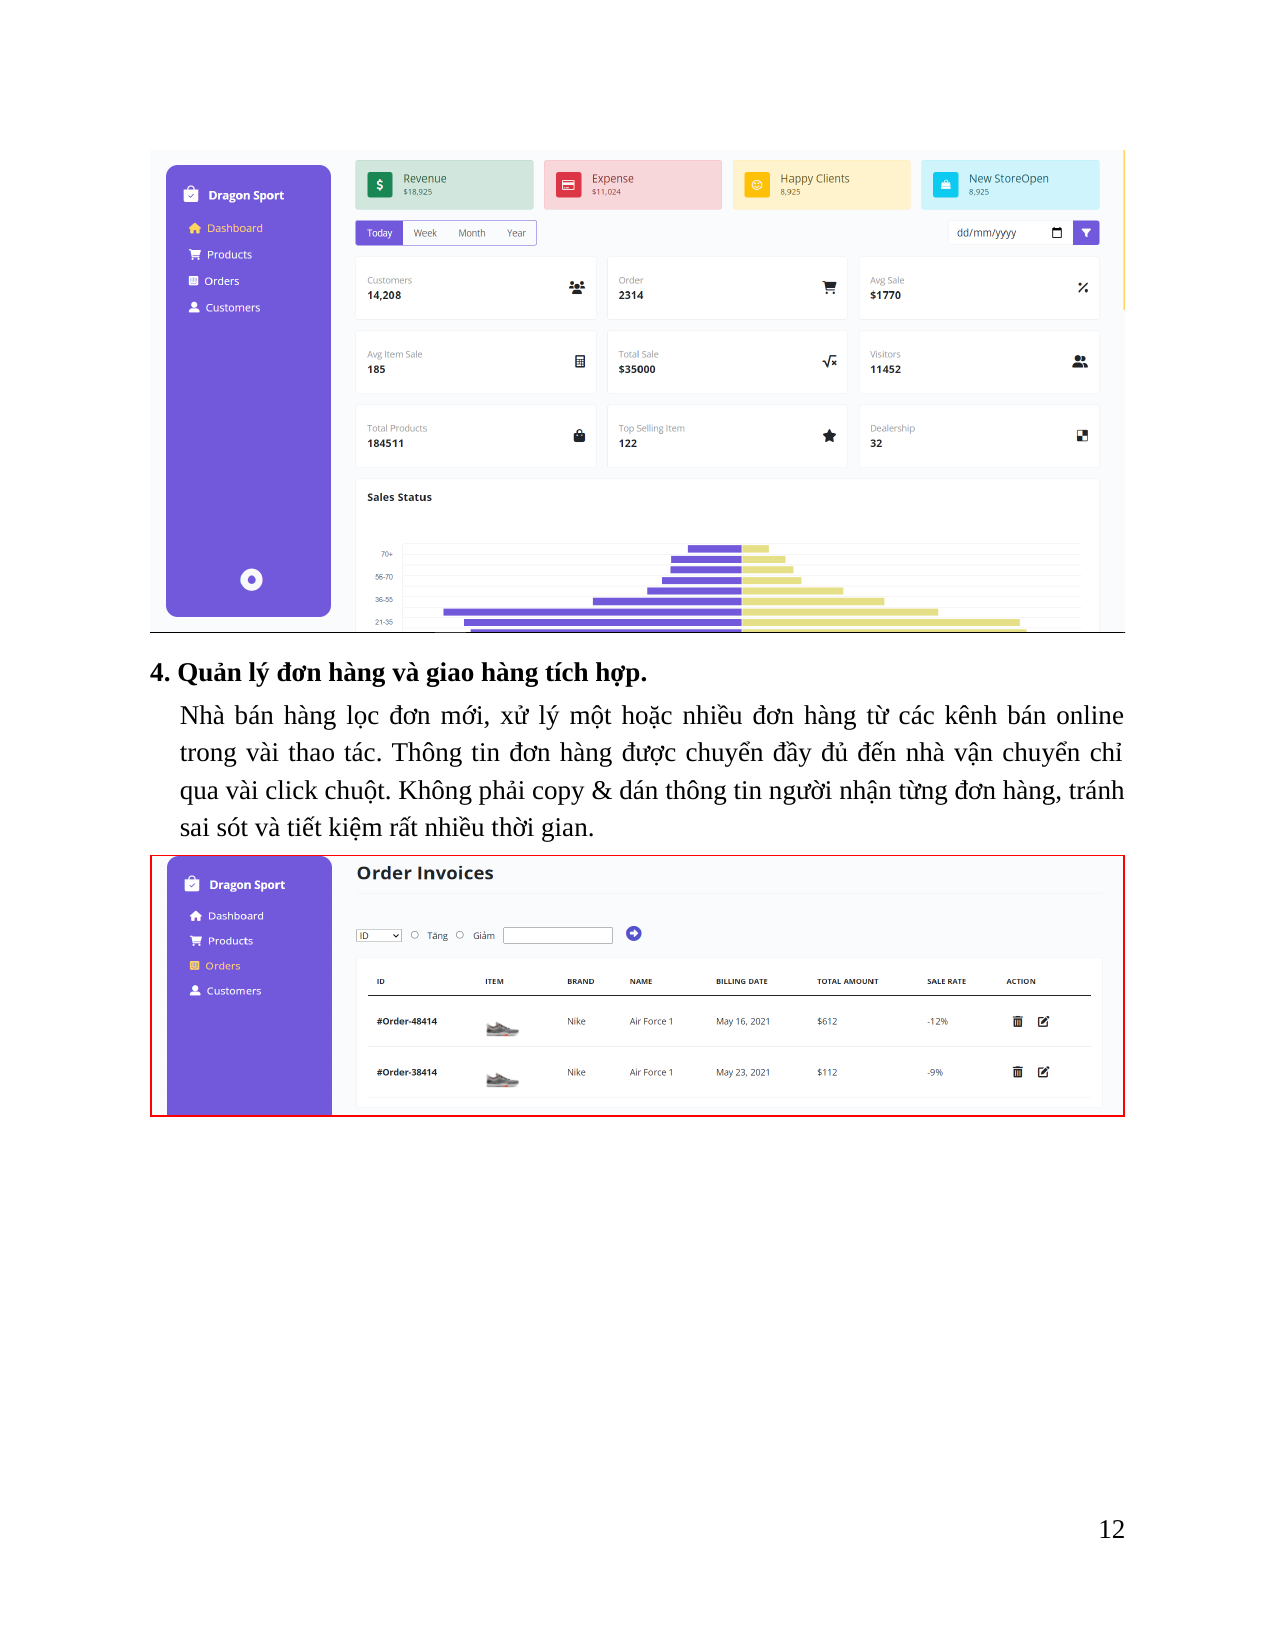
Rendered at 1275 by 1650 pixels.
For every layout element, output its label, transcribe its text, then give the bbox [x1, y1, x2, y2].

picture [150, 150, 1125, 633]
text 4. Quản lý đơn hàng và giao hàng tích hợp. [150, 656, 1125, 687]
text Nhà bán hàng lọc đơn mới, xử lý một hoặc nhiều đơn hàng từ các kênh bán online trong vài thao tác. Thông tin đơn hàng được chuyển đầy đủ đến nhà vận chuyển chỉ qua vài click chuột. Không phải copy & dán thông tin người nhận từng đơn hàng, tránh sai sót và tiết kiệm rất nhiều thời gian. [179, 699, 1125, 842]
picture [152, 856, 1123, 1115]
